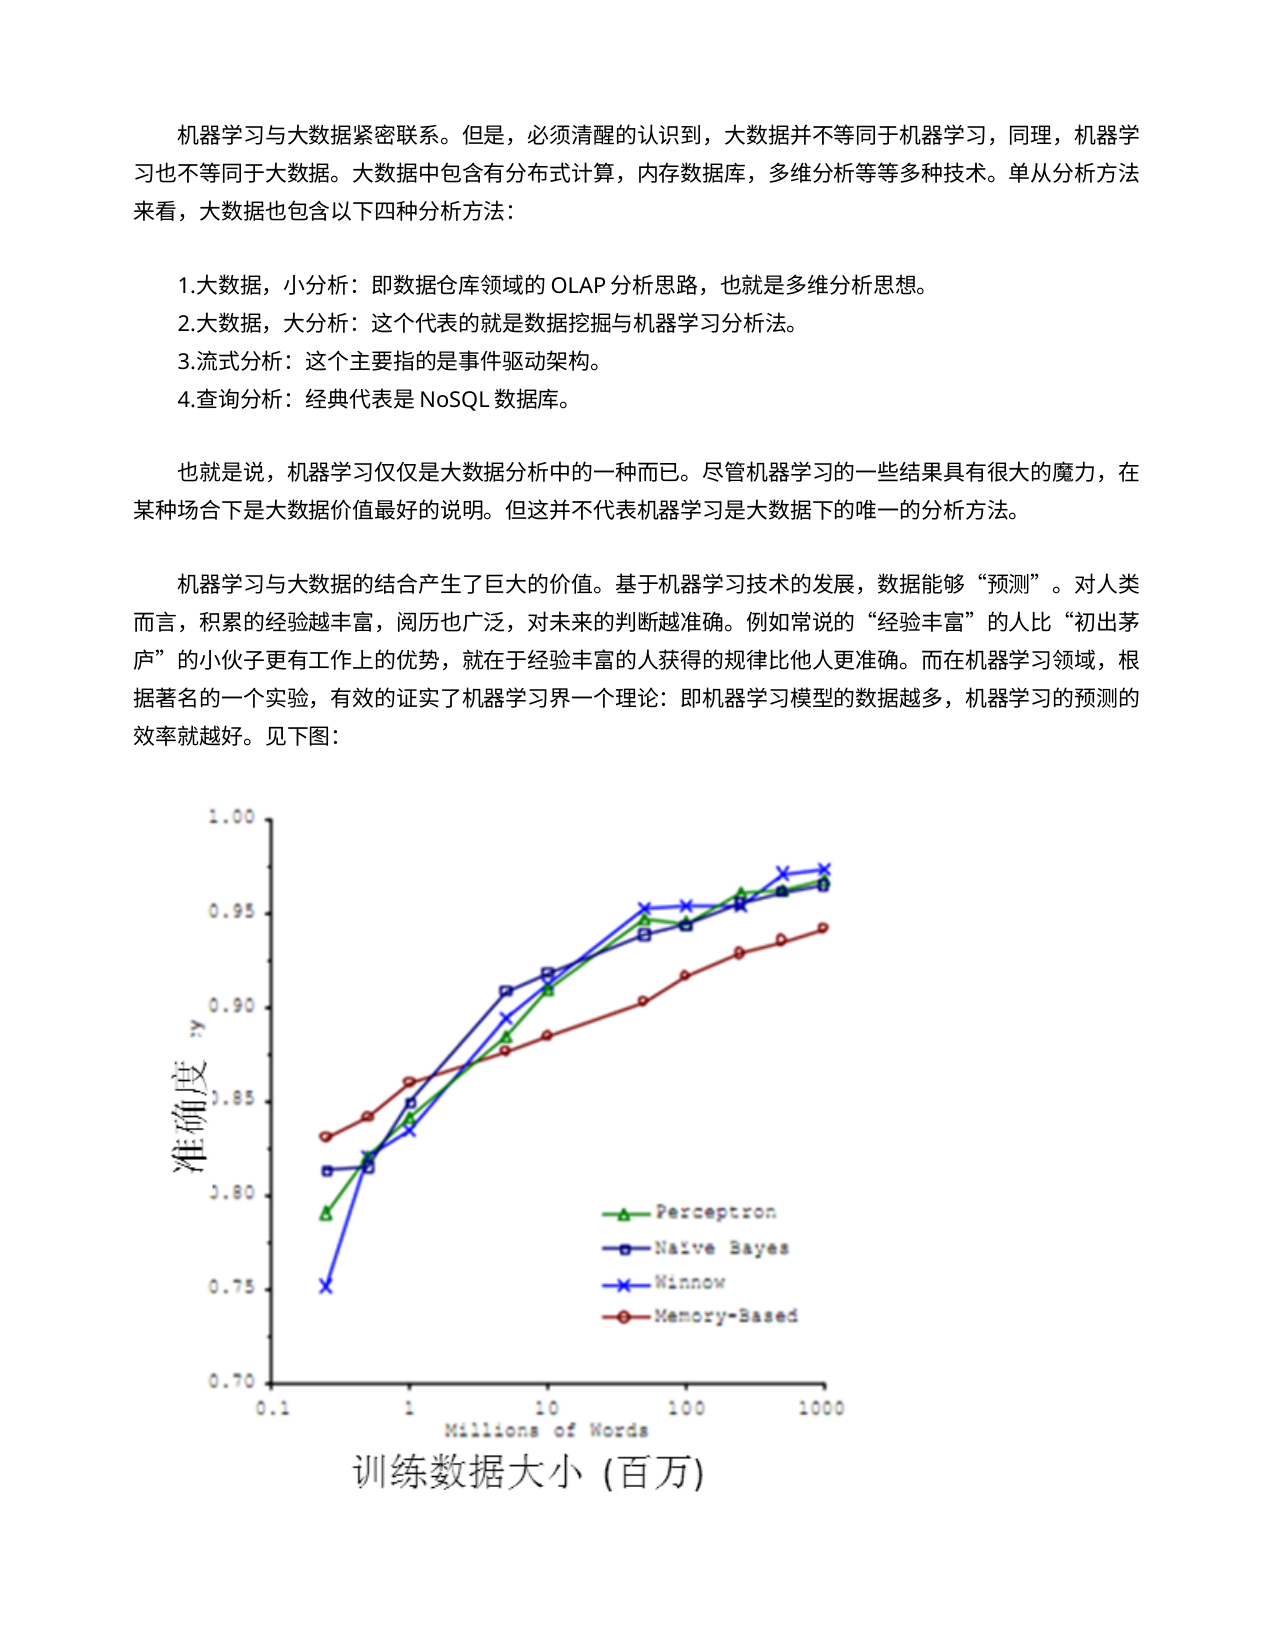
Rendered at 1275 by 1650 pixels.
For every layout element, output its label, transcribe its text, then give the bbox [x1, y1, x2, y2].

text 机器学习与大数据紧密联系。但是，必须清醒的认识到，大数据并不等同于机器学习，同理，机器学习也不等同于大数据。大数据中包含有分布式计算，内存数据库，多维分析等等多种技术。单从分析方法来看，大数据也包含以下四种分析方法： 1.大数据，小分析：即数据仓库领域的OLAP分析思路，也就是多维分析思想。 2.大数据，大分析：这个代表的就是数据挖掘与机器学习分析法。 3.流式分析：这个主要指的是事件驱动架构。 4.查询分析：经典代表是NoSQL数据库。 也就是说，机器学习仅仅是大数据分析中的一种而已。尽管机器学习的一些结果具有很大的魔力，在某种场合下是大数据价值最好的说明。但这并不代表机器学习是大数据下的唯一的分析方法。 机器学习与大数据的结合产生了巨大的价值。基于机器学习技术的发展，数据能够“预测”。对人类而言，积累的经验越丰富，阅历也广泛，对未来的判断越准确。例如常说的“经验丰富”的人比“初出茅庐”的小伙子更有工作上的优势，就在于经验丰富的人获得的规律比他人更准确。而在机器学习领域，根据著名的一个实验，有效的证实了机器学习界一个理论：即机器学习模型的数据越多，机器学习的预测的效率就越好。见下图： [134, 118, 1141, 750]
picture [133, 756, 950, 1523]
